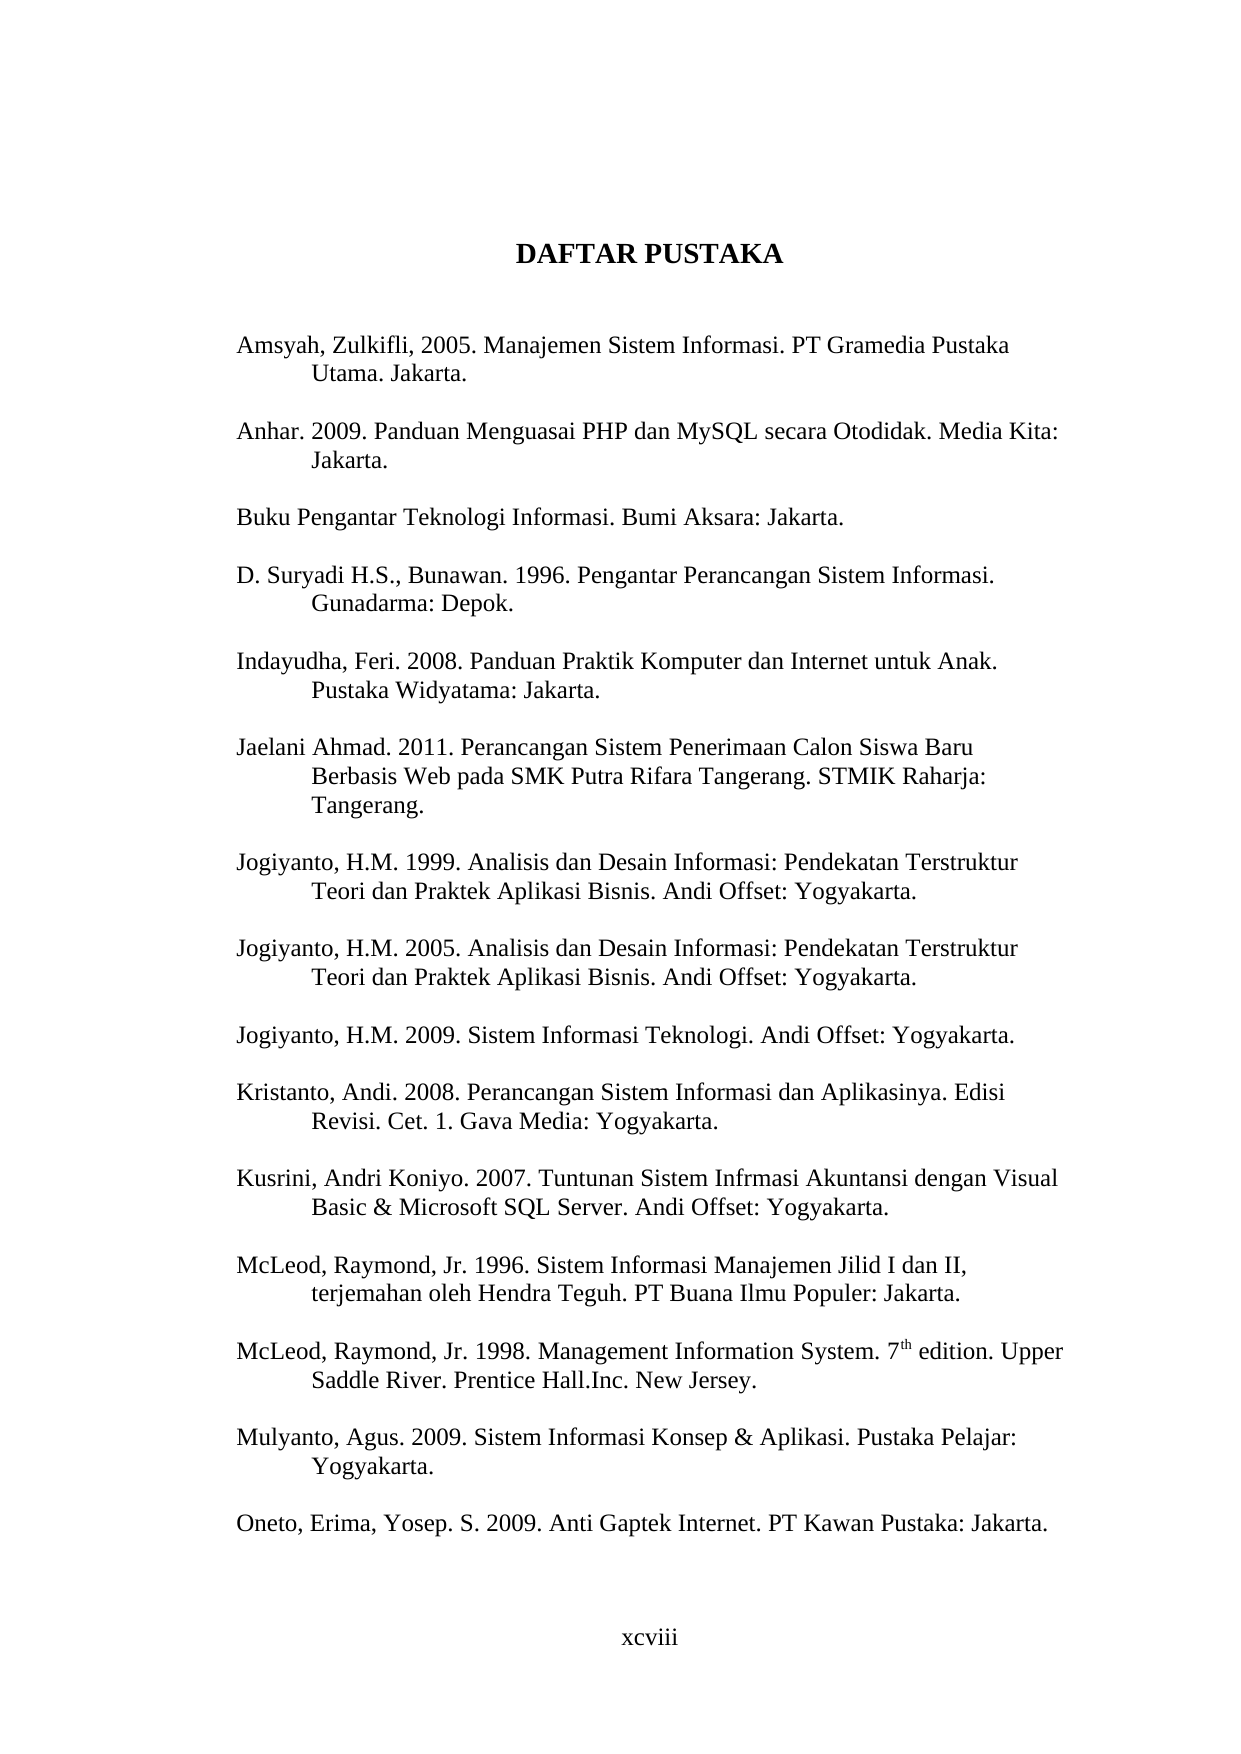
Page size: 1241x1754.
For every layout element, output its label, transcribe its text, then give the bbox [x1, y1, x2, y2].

text Anhar. 2009. Panduan Menguasai PHP dan MySQL secara Otodidak. Media Kita: Jakarta. [236, 416, 1063, 473]
text Kusrini, Andri Koniyo. 2007. Tuntunan Sistem Infrmasi Akuntansi dengan Visual Basic & Microsoft SQL Server. Andi Offset: Yogyakarta. [236, 1163, 1063, 1221]
text Oneto, Erima, Yosep. S. 2009. Anti Gaptek Internet. PT Kawan Pustaka: Jakarta. [236, 1508, 1063, 1537]
text Amsyah, Zulkifli, 2005. Manajemen Sistem Informasi. PT Gramedia Pustaka Utama. Jakarta. [236, 330, 1063, 387]
text McLeod, Raymond, Jr. 1996. Sistem Informasi Manajemen Jilid I dan II, terjemahan oleh Hendra Teguh. PT Buana Ilmu Populer: Jakarta. [236, 1250, 1063, 1307]
text McLeod, Raymond, Jr. 1998. Management Information System. 7th edition. Upper Saddle River. Prentice Hall.Inc. New Jersey. [236, 1336, 1063, 1393]
text Jaelani Ahmad. 2011. Perancangan Sistem Penerimaan Calon Siswa Baru Berbasis Web pada SMK Putra Rifara Tangerang. STMIK Raharja: Tangerang. [236, 732, 1063, 818]
text Jogiyanto, H.M. 2005. Analisis dan Desain Informasi: Pendekatan Terstruktur Teori dan Praktek Aplikasi Bisnis. Andi Offset: Yogyakarta. [236, 933, 1063, 991]
text Mulyanto, Agus. 2009. Sistem Informasi Konsep & Aplikasi. Pustaka Pelajar: Yogyakarta. [236, 1422, 1063, 1480]
text Indayudha, Feri. 2008. Panduan Praktik Komputer dan Internet untuk Anak. Pustaka Widyatama: Jakarta. [236, 646, 1063, 703]
text Kristanto, Andi. 2008. Perancangan Sistem Informasi dan Aplikasinya. Edisi Revisi. Cet. 1. Gava Media: Yogyakarta. [236, 1077, 1063, 1135]
text Buku Pengantar Teknologi Informasi. Bumi Aksara: Jakarta. [236, 502, 1063, 531]
text Jogiyanto, H.M. 1999. Analisis dan Desain Informasi: Pendekatan Terstruktur Teori dan Praktek Aplikasi Bisnis. Andi Offset: Yogyakarta. [236, 847, 1063, 905]
text DAFTAR PUSTAKA [236, 236, 1063, 270]
text D. Suryadi H.S., Bunawan. 1996. Pengantar Perancangan Sistem Informasi. Gunadarma: Depok. [236, 560, 1063, 617]
text Jogiyanto, H.M. 2009. Sistem Informasi Teknologi. Andi Offset: Yogyakarta. [236, 1020, 1063, 1048]
